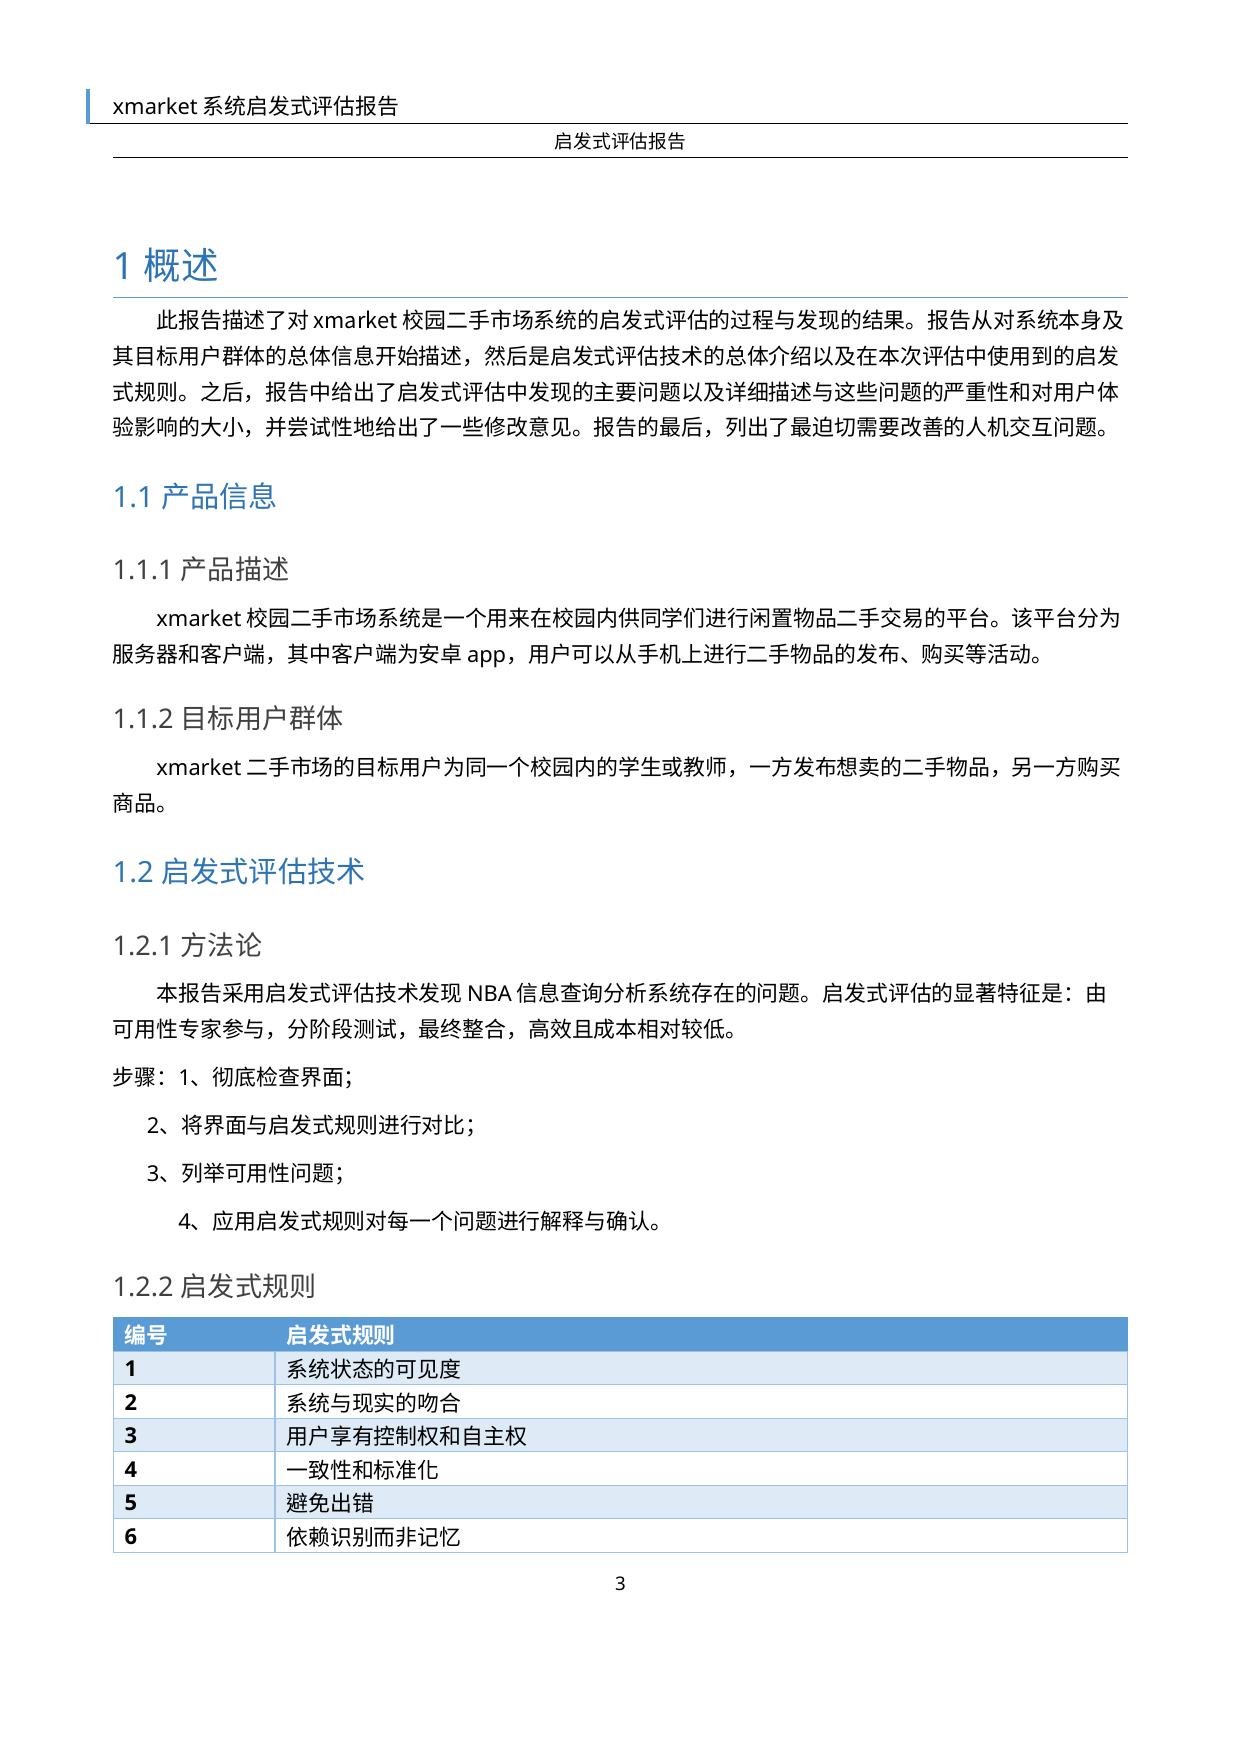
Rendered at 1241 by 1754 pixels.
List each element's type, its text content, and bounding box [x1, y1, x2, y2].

table_cell 依赖识别而非记忆 [276, 1519, 1127, 1552]
table_cell 1 [114, 1352, 274, 1384]
subtitle 1.1.1 产品描述 [112, 536, 1128, 601]
table_cell 3 [114, 1419, 274, 1451]
table_cell 2 [114, 1385, 274, 1418]
text 2、将界面与启发式规则进行对比； [112, 1108, 1128, 1140]
table_cell 系统状态的可见度 [276, 1352, 1127, 1384]
text 步骤：1、彻底检查界面； [112, 1059, 1128, 1092]
text 此报告描述了对xmarket校园二手市场系统的启发式评估的过程与发现的结果。报告从对系统本身及其目标用户群体的总体信息开始描述，然后是启发式评估技术的总体介绍以及在本次评估中使用到的启发式规则。之后，报告中给出了启发式评估中发现的主要问题以及详细描述与这些问题的严重性和对用户体验影响的大小，并尝试性地给出了一些修改意见。报告的最后，列出了最迫切需要改善的人机交互问题。 [112, 303, 1128, 442]
table_cell 5 [114, 1486, 274, 1518]
subtitle 1.2.1 方法论 [112, 911, 1128, 976]
table_header 编号 [114, 1318, 274, 1351]
table_cell 6 [114, 1519, 274, 1552]
subtitle 1.2 启发式评估技术 [112, 837, 1128, 902]
table_header 启发式规则 [276, 1318, 1127, 1351]
text xmarket校园二手市场系统是一个用来在校园内供同学们进行闲置物品二手交易的平台。该平台分为服务器和客户端，其中客户端为安卓app，用户可以从手机上进行二手物品的发布、购买等活动。 [112, 601, 1128, 669]
table_cell 避免出错 [276, 1486, 1127, 1518]
text xmarket二手市场的目标用户为同一个校园内的学生或教师，一方发布想卖的二手物品，另一方购买商品。 [112, 749, 1128, 818]
text 4、应用启发式规则对每一个问题进行解释与确认。 [156, 1204, 1128, 1236]
subtitle 1 概述 [112, 230, 1128, 298]
table_cell 4 [114, 1452, 274, 1485]
table_cell 用户享有控制权和自主权 [276, 1419, 1127, 1451]
subtitle 1.2.2 启发式规则 [112, 1252, 1128, 1317]
subtitle 1.1 产品信息 [112, 462, 1128, 527]
subtitle 1.1.2 目标用户群体 [112, 684, 1128, 749]
text 3、列举可用性问题； [112, 1156, 1128, 1188]
table_cell 系统与现实的吻合 [276, 1385, 1127, 1418]
text 本报告采用启发式评估技术发现NBA信息查询分析系统存在的问题。启发式评估的显著特征是：由可用性专家参与，分阶段测试，最终整合，高效且成本相对较低。 [112, 976, 1128, 1044]
table_cell 一致性和标准化 [276, 1452, 1127, 1485]
